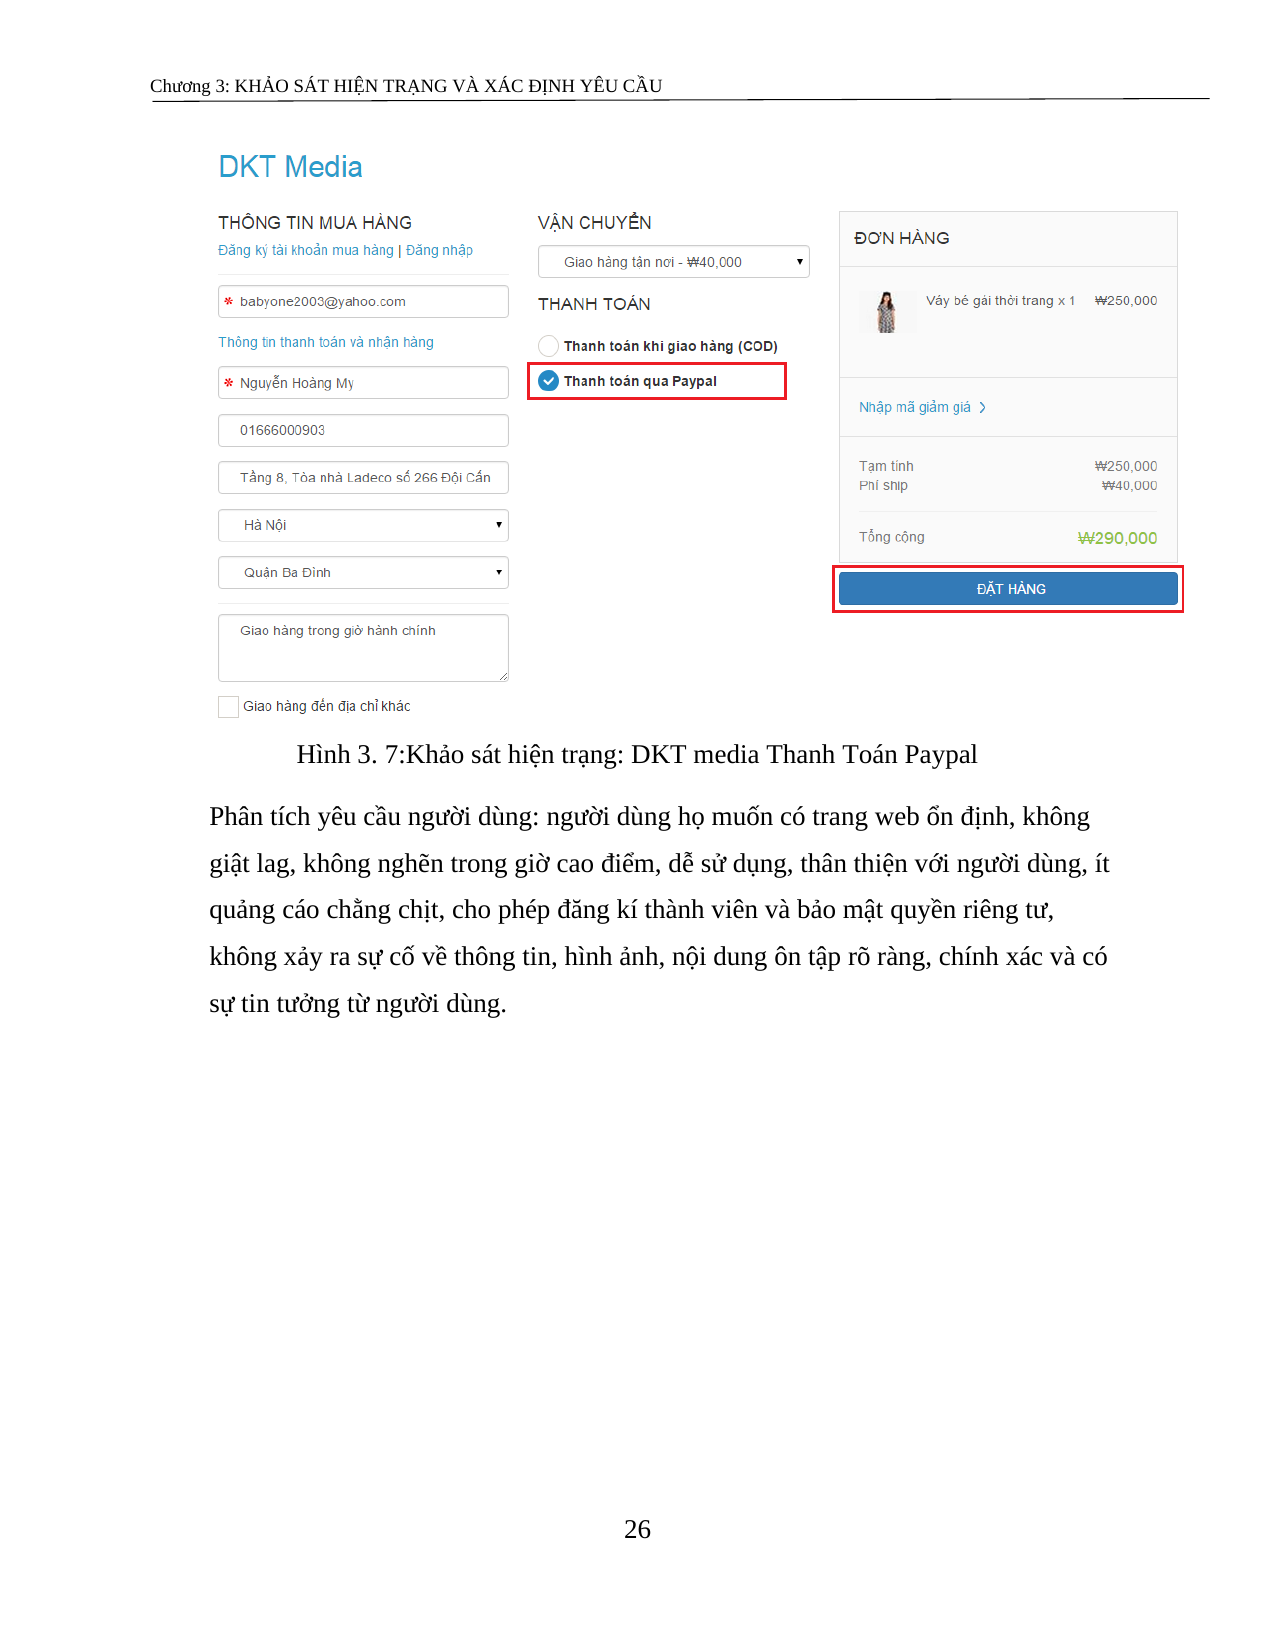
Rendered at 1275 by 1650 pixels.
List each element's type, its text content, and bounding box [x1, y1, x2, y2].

text Hình 3. 7:Khảo sát hiện trạng: DKT media Thanh Toán Paypal [150, 738, 1125, 769]
text Phân tích yêu cầu người dùng: người dùng họ muốn có trang web ổn định, không giật lag, không nghẽn trong giờ cao điểm, dễ sử dụng, thân thiện với người dùng, ít quảng cáo chằng chịt, cho phép đăng kí thành viên và bảo mật quyền riêng tư, không xảy ra sự cố về thông tin, hình ảnh, nội dung ôn tập rõ ràng, chính xác và có sự tin tưởng từ người dùng. [209, 800, 1125, 1018]
picture [209, 150, 1184, 723]
